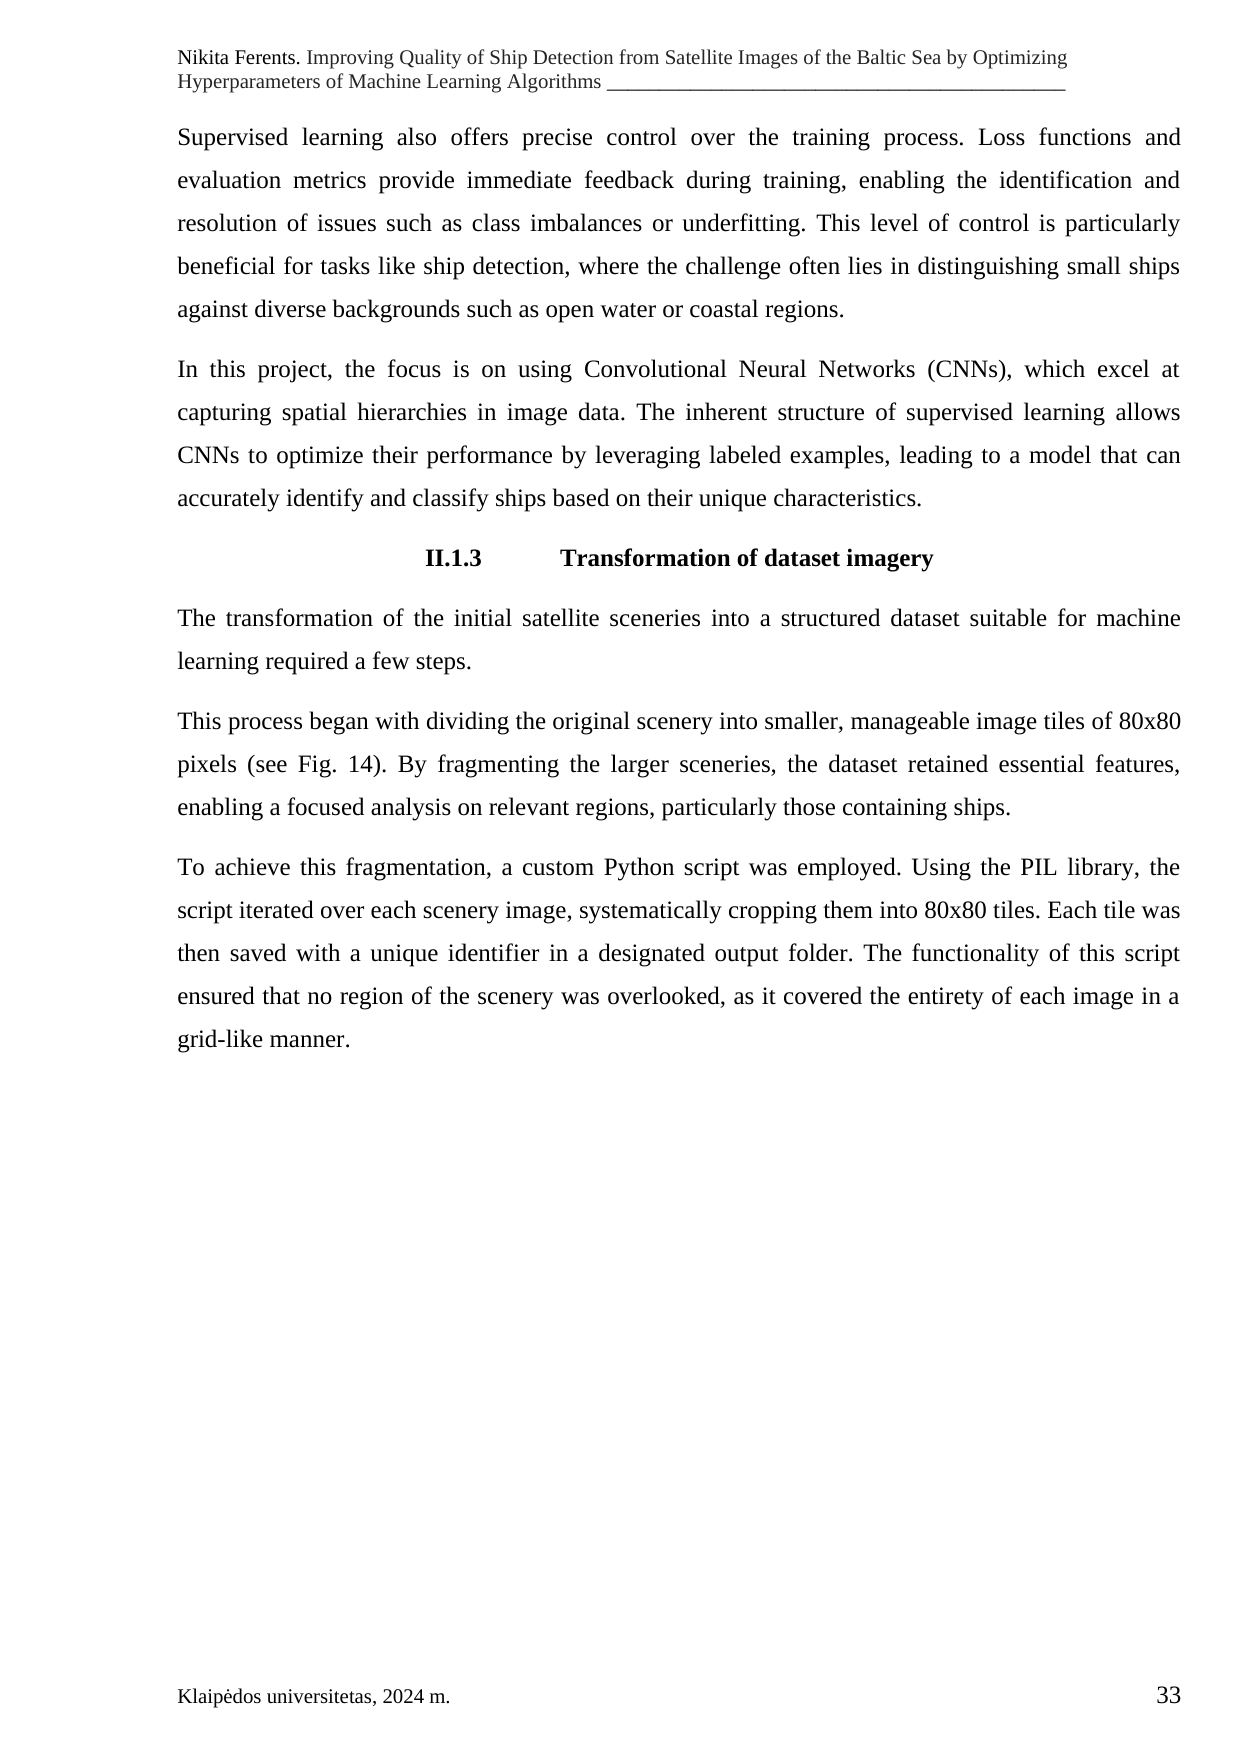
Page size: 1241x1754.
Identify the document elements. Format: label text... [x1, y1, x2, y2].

text In this project, the focus is on using Convolutional Neural Networks (CNNs), which excel at capturing spatial hierarchies in image data. The inherent structure of supervised learning allows CNNs to optimize their performance by leveraging labeled examples, leading to a model that can accurately identify and classify ships based on their unique characteristics. [177, 354, 1182, 512]
subtitle Transformation of dataset imagery [177, 543, 1182, 572]
text The transformation of the initial satellite sceneries into a structured dataset suitable for machine learning required a few steps. [177, 603, 1182, 675]
text To achieve this fragmentation, a custom Python script was employed. Using the PIL library, the script iterated over each scenery image, systematically cropping them into 80x80 tiles. Each tile was then saved with a unique identifier in a designated output folder. The functionality of this script ensured that no region of the scenery was overlooked, as it covered the entirety of each image in a grid-like manner. [177, 852, 1182, 1053]
text Supervised learning also offers precise control over the training process. Loss functions and evaluation metrics provide immediate feedback during training, enabling the identification and resolution of issues such as class imbalances or underfitting. This level of control is particularly beneficial for tasks like ship detection, where the challenge often lies in distinguishing small ships against diverse backgrounds such as open water or coastal regions. [177, 122, 1182, 323]
text This process began with dividing the original scenery into smaller, manageable image tiles of 80x80 pixels (see Fig. 14). By fragmenting the larger sceneries, the dataset retained essential features, enabling a focused analysis on relevant regions, particularly those containing ships. [177, 706, 1182, 821]
